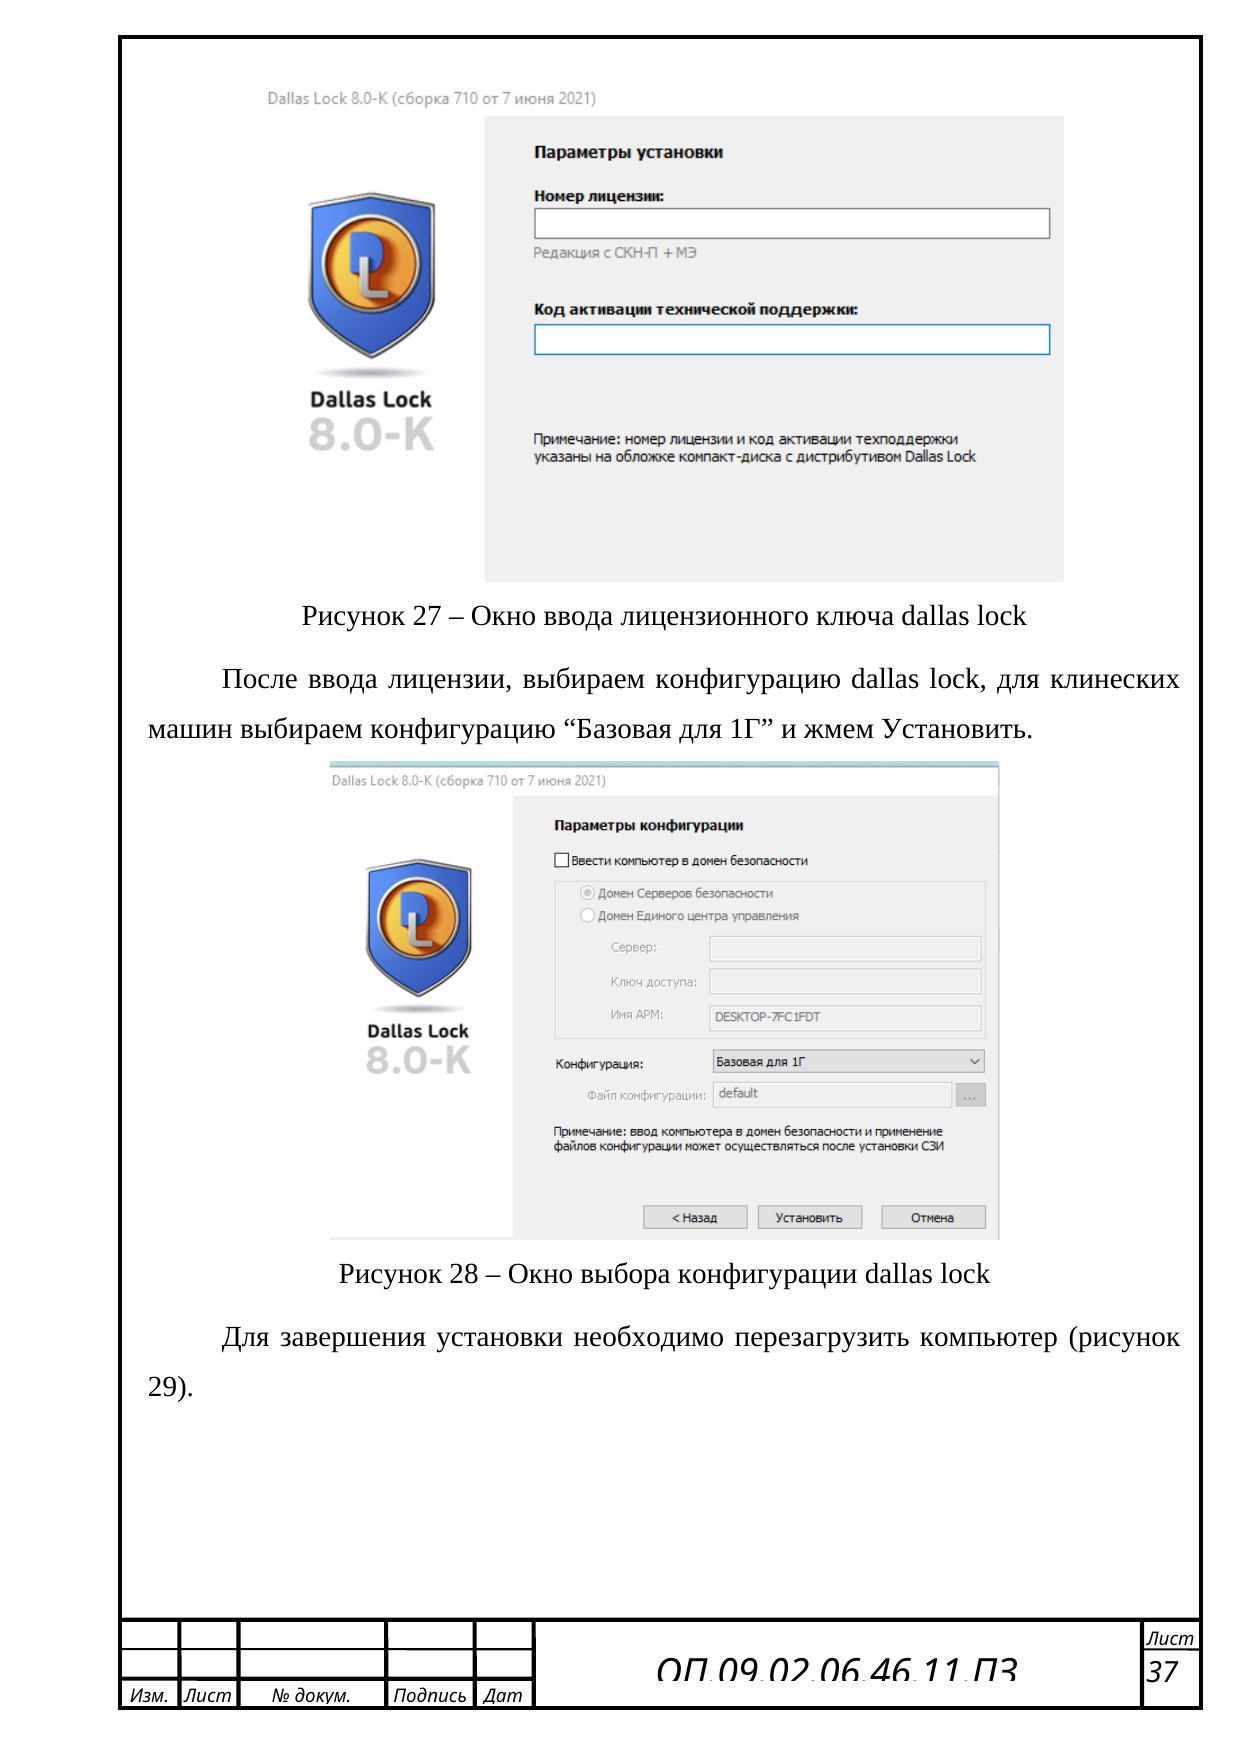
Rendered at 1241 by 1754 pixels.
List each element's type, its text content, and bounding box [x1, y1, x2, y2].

text Рисунок 28 – Окно выбора конфигурации dallas lock [148, 1256, 1181, 1290]
picture [329, 761, 1000, 1240]
text Для завершения установки необходимо перезагрузить компьютер (рисунок 29). [148, 1319, 1181, 1403]
text Рисунок 27 – Окно ввода лицензионного ключа dallas lock [148, 598, 1181, 632]
picture [265, 88, 1064, 582]
text После ввода лицензии, выбираем конфигурацию dallas lock, для клинеских машин выбираем конфигурацию “Базовая для 1Г” и жмем Установить. [148, 661, 1181, 745]
